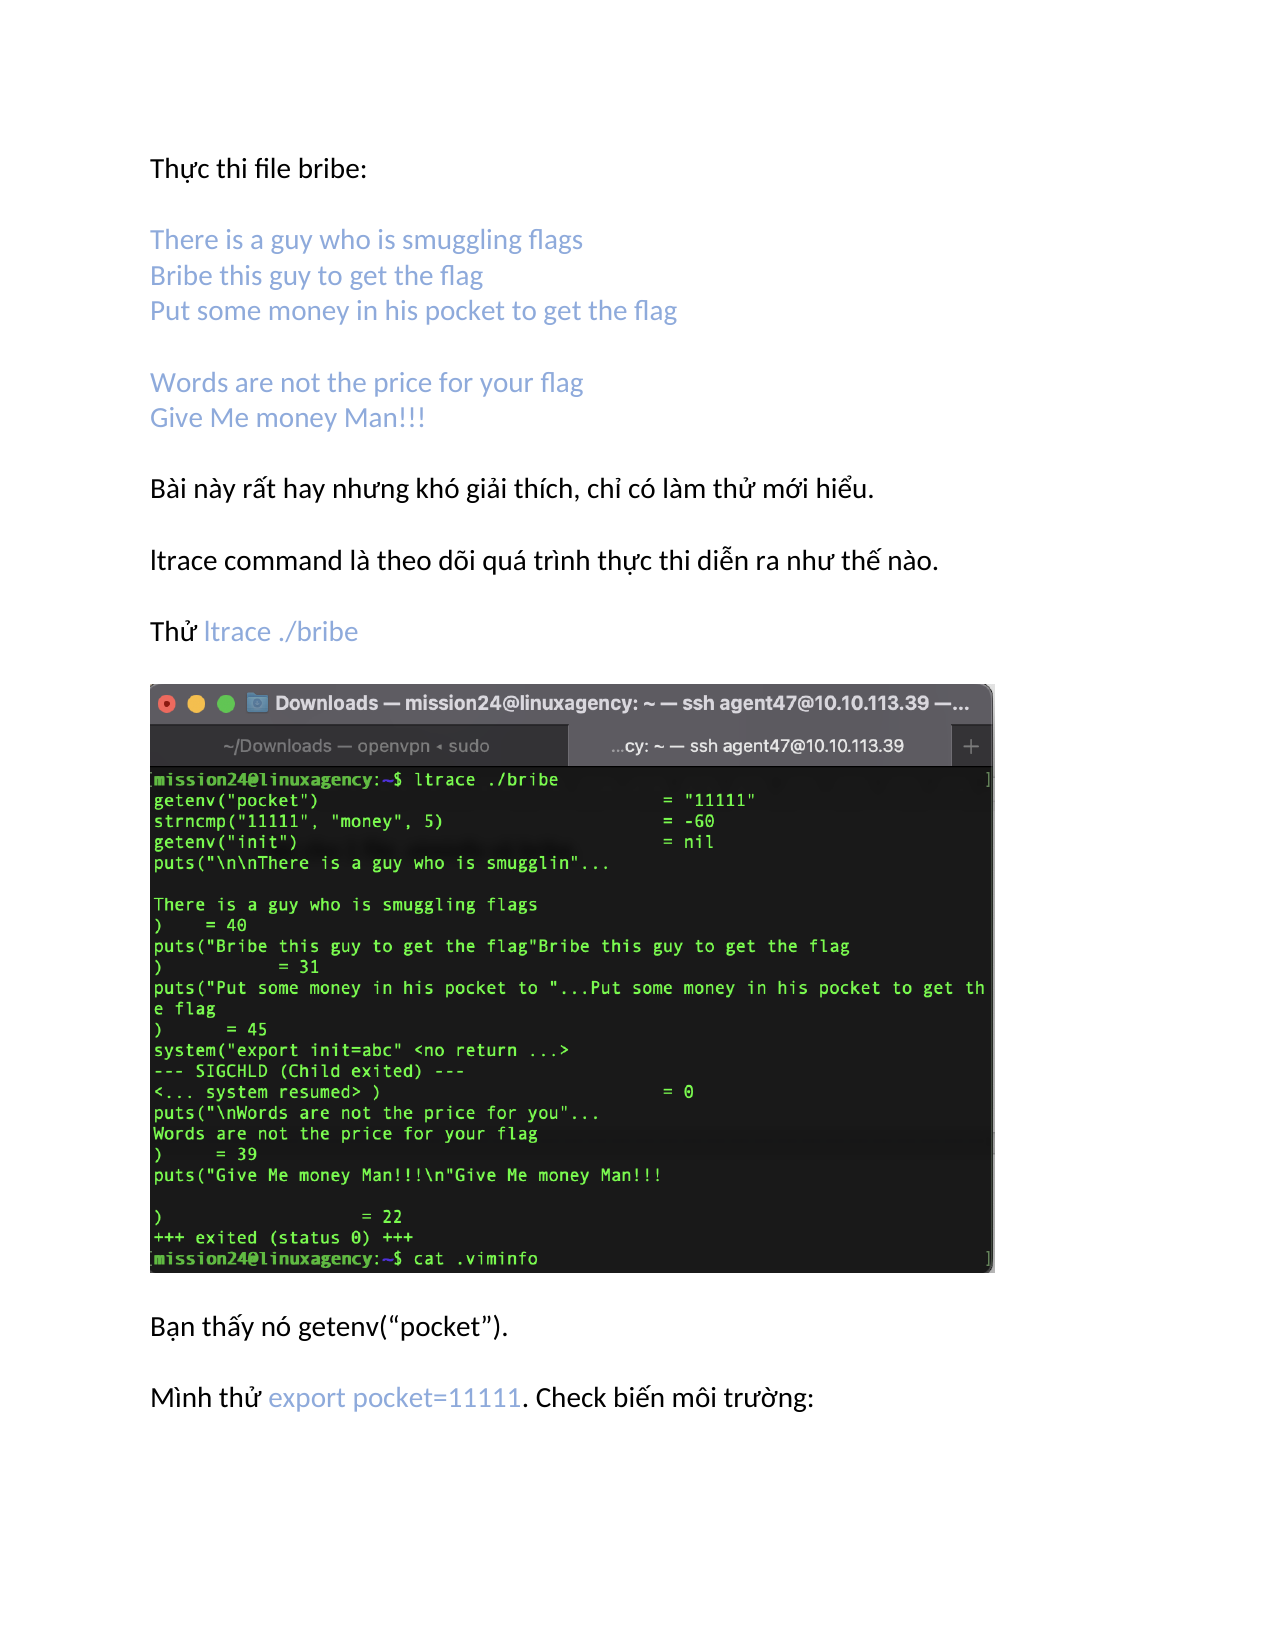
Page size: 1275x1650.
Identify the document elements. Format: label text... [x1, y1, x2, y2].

text Bài này rất hay nhưng khó giải thích, chỉ có làm thử mới hiểu. [150, 471, 1198, 506]
text Thực thi file bribe: [150, 150, 1198, 186]
text Words are not the price for your flag [150, 364, 1198, 399]
text Mình thử export pocket=11111. Check biến môi trường: [150, 1379, 1198, 1415]
text Bạn thấy nó getenv(“pocket”). [150, 1308, 1198, 1343]
text ltrace command là theo dõi quá trình thực thi diễn ra như thế nào. [150, 542, 1198, 577]
text Thử ltrace ./bribe [150, 613, 1198, 649]
text Bribe this guy to get the flag [150, 257, 1198, 292]
text Put some money in his pocket to get the flag [150, 292, 1198, 328]
picture [150, 684, 995, 1273]
text There is a guy who is smuggling flags [150, 221, 1198, 257]
text Give Me money Man!!! [150, 399, 1198, 435]
